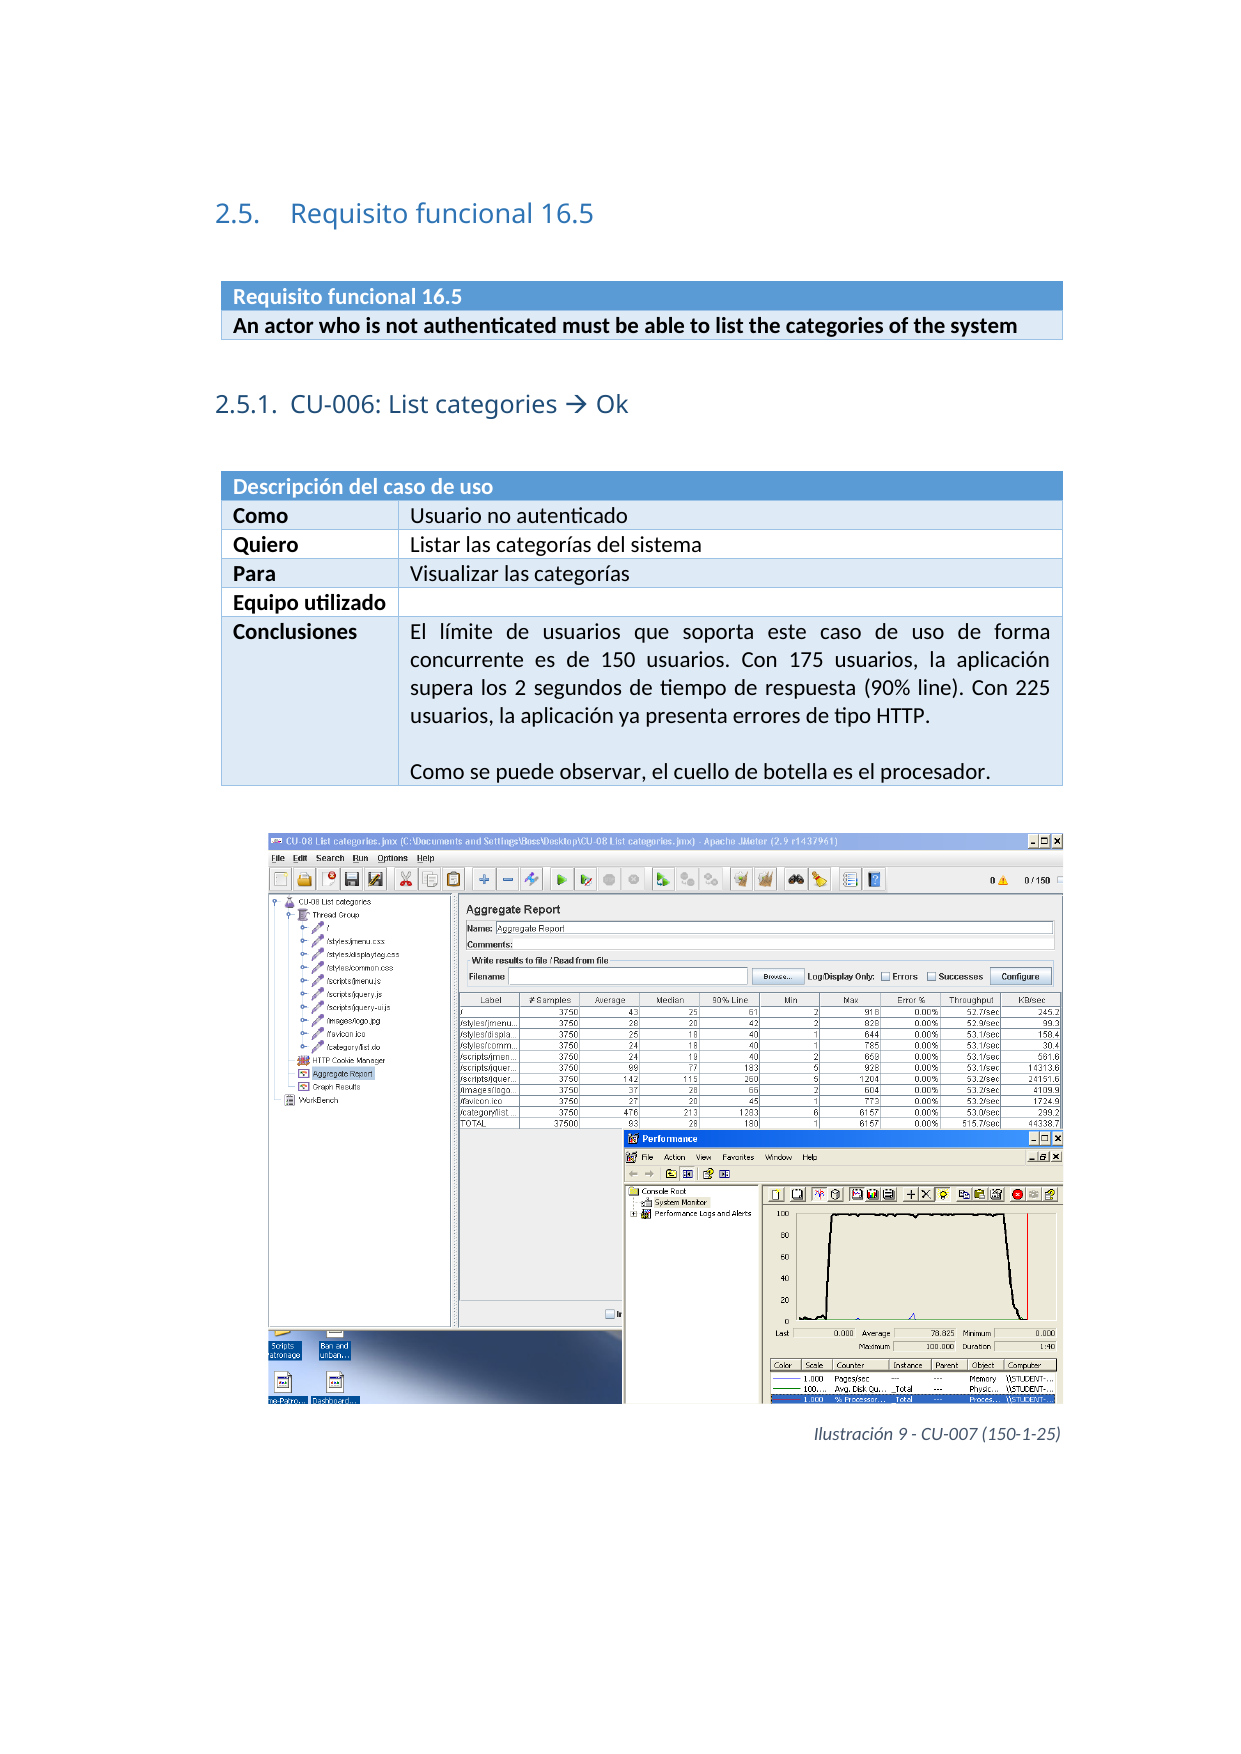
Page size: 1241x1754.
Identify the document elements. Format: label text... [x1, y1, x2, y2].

text Ilustración 11 - CU-007 (150-1-25) [177, 1422, 1063, 1445]
table_cell Usuario no autenticado [399, 501, 1062, 529]
table_cell Visualizar las categorías [399, 559, 1062, 587]
table_cell [399, 588, 1062, 616]
table_cell El límite de usuarios que soporta este caso de uso de forma concurrente es de 150 usuarios. Con 175 usuarios, la aplicación supera los 2 segundos de tiempo de respuesta (90% line). Con 225 usuarios, la aplicación ya presenta errores de tipo HTTP. Como se puede observar, el cuello de botella es el procesador. [399, 617, 1062, 785]
table_cell An actor who is not authenticated must be able to list the categories of the system [222, 311, 1062, 339]
table_header Descripción del caso de uso [222, 472, 1062, 500]
table_cell Para [222, 559, 398, 587]
table_cell Equipo utilizado [222, 588, 398, 616]
table_cell Listar las categorías del sistema [399, 530, 1062, 558]
subtitle CU-006: List categories Ok [215, 387, 1063, 421]
picture [268, 833, 1064, 1404]
table_cell Conclusiones [222, 617, 398, 785]
table_cell Quiero [222, 530, 398, 558]
subtitle Requisito funcional 16.5 [215, 194, 1063, 231]
table_cell Como [222, 501, 398, 529]
table_header Requisito funcional 16.5 [222, 282, 1062, 310]
